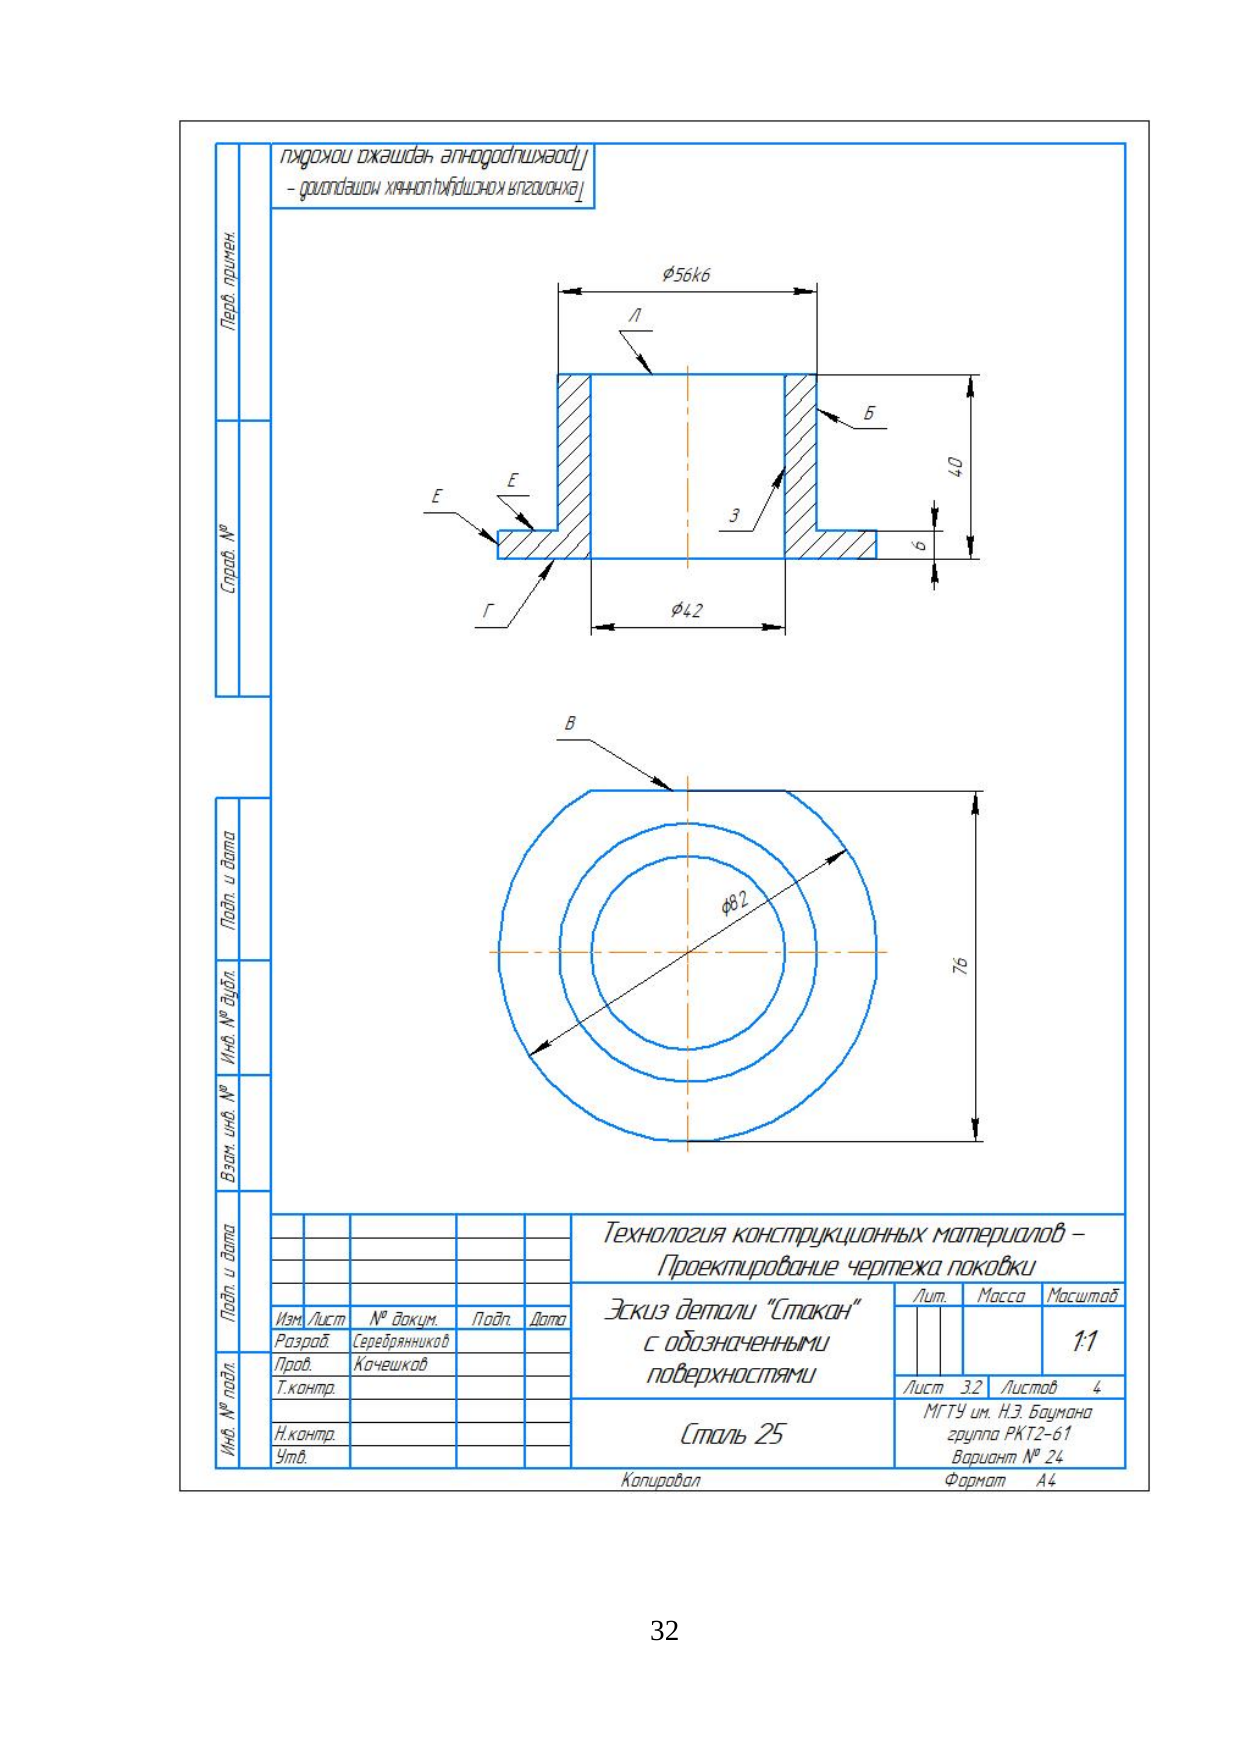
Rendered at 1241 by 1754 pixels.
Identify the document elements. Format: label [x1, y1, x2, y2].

picture [177, 118, 1151, 1494]
